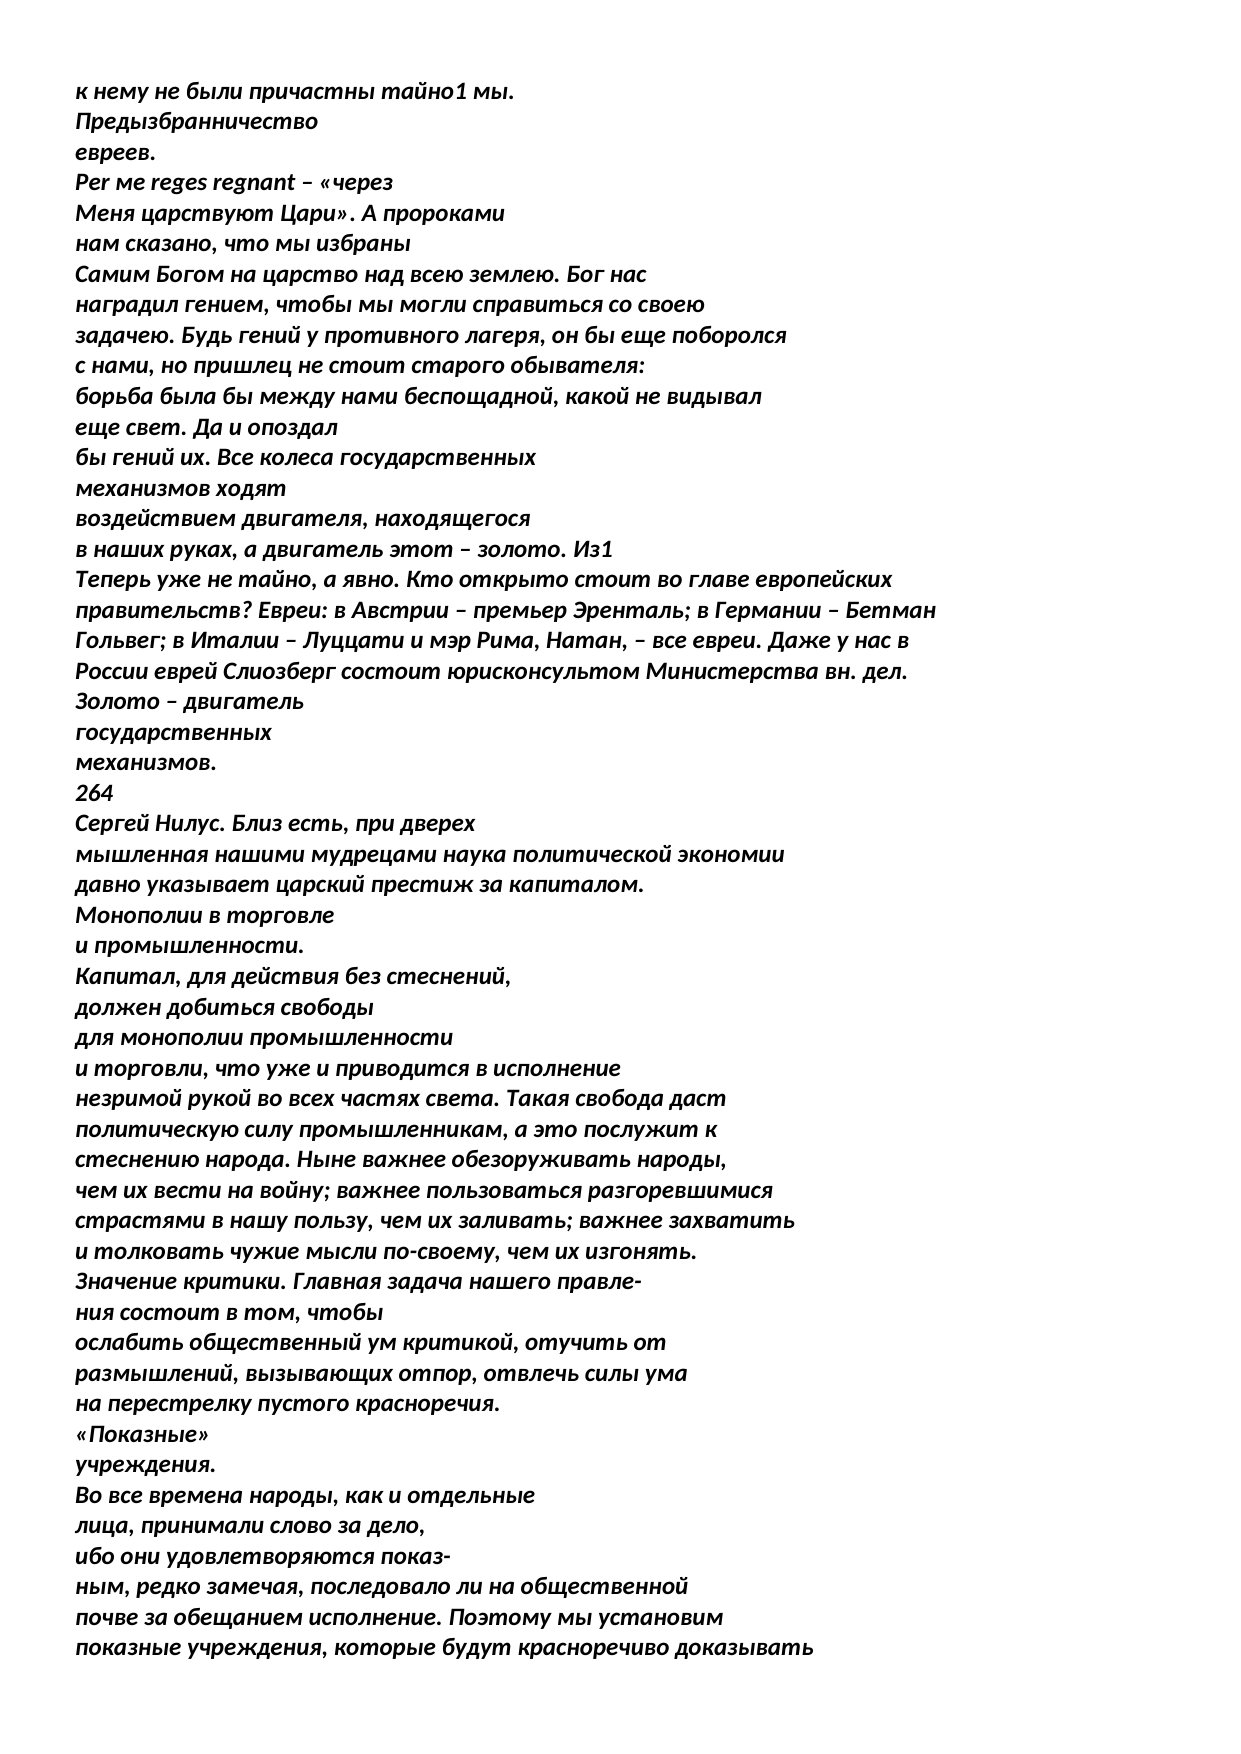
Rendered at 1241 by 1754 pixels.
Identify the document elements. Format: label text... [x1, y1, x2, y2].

text Монополии в торговле [75, 899, 1165, 929]
text Значение критики. Главная задача нашего правле- [75, 1265, 1165, 1296]
text незримой рукой во всех частях света. Такая свобода даст [75, 1082, 1165, 1113]
text Гольвег; в Италии – Луццати и мэр Рима, Натан, – все евреи. Даже у нас в [75, 624, 1165, 655]
text для монополии промышленности [75, 1021, 1165, 1052]
text Капитал, для действия без стеснений, [75, 960, 1165, 991]
text ным, редко замечая, последовало ли на общественной [75, 1571, 1165, 1601]
text политическую силу промышленникам, а это послужит к [75, 1113, 1165, 1143]
text учреждения. [75, 1448, 1165, 1479]
text в наших руках, а двигатель этот – золото. Из1 [75, 533, 1165, 563]
text давно указывает царский престиж за капиталом. [75, 868, 1165, 899]
text Самим Богом на царство над всею землею. Бог нас [75, 258, 1165, 289]
text механизмов. [75, 746, 1165, 777]
text ния состоит в том, чтобы [75, 1296, 1165, 1326]
text Золото – двигатель [75, 685, 1165, 716]
text Предызбранничество [75, 106, 1165, 136]
text к нему не были причастны тайно1 мы. [75, 75, 1165, 106]
text размышлений, вызывающих отпор, отвлечь силы ума [75, 1357, 1165, 1387]
text почве за обещанием исполнение. Поэтому мы установим [75, 1601, 1165, 1632]
text ослабить общественный ум критикой, отучить от [75, 1326, 1165, 1357]
text чем их вести на войну; важнее пользоваться разгоревшимися [75, 1174, 1165, 1204]
text Во все времена народы, как и отдельные [75, 1479, 1165, 1509]
text еще свет. Да и опоздал [75, 411, 1165, 441]
text и торговли, что уже и приводится в исполнение [75, 1052, 1165, 1082]
text страстями в нашу пользу, чем их заливать; важнее захватить [75, 1204, 1165, 1235]
text ибо они удовлетворяются показ- [75, 1540, 1165, 1571]
text Per мe reges regnant – «через [75, 167, 1165, 197]
text воздействием двигателя, находящегося [75, 502, 1165, 533]
text мышленная нашими мудрецами наука политической экономии [75, 838, 1165, 868]
text и промышленности. [75, 929, 1165, 960]
text «Показные» [75, 1418, 1165, 1448]
text нам сказано, что мы избраны [75, 228, 1165, 258]
text Меня царствуют Цари». А пророками [75, 197, 1165, 228]
text Теперь уже не тайно, а явно. Кто открыто стоит во главе европейских [75, 563, 1165, 594]
text задачею. Будь гений у противного лагеря, он бы еще поборолся [75, 319, 1165, 350]
text на перестрелку пустого красноречия. [75, 1387, 1165, 1418]
text борьба была бы между нами беспощадной, какой не видывал [75, 380, 1165, 411]
text Сергей Нилус. Близ есть, при дверех [75, 807, 1165, 838]
text механизмов ходят [75, 472, 1165, 502]
text лица, принимали слово за дело, [75, 1509, 1165, 1540]
text бы гений их. Все колеса государственных [75, 441, 1165, 472]
text правительств? Евреи: в Австрии – премьер Эренталь; в Германии – Бетман [75, 594, 1165, 624]
text 264 [75, 777, 1165, 807]
text должен добиться свободы [75, 991, 1165, 1021]
text показные учреждения, которые будут красноречиво доказывать [75, 1632, 1165, 1662]
text с нами, но пришлец не стоит старого обывателя: [75, 350, 1165, 380]
text государственных [75, 716, 1165, 746]
text России еврей Слиозберг состоит юрисконсультом Министерства вн. дел. [75, 655, 1165, 685]
text и толковать чужие мысли по-своему, чем их изгонять. [75, 1235, 1165, 1265]
text евреев. [75, 136, 1165, 167]
text наградил гением, чтобы мы могли справиться со своею [75, 289, 1165, 319]
text стеснению народа. Ныне важнее обезоруживать народы, [75, 1143, 1165, 1174]
